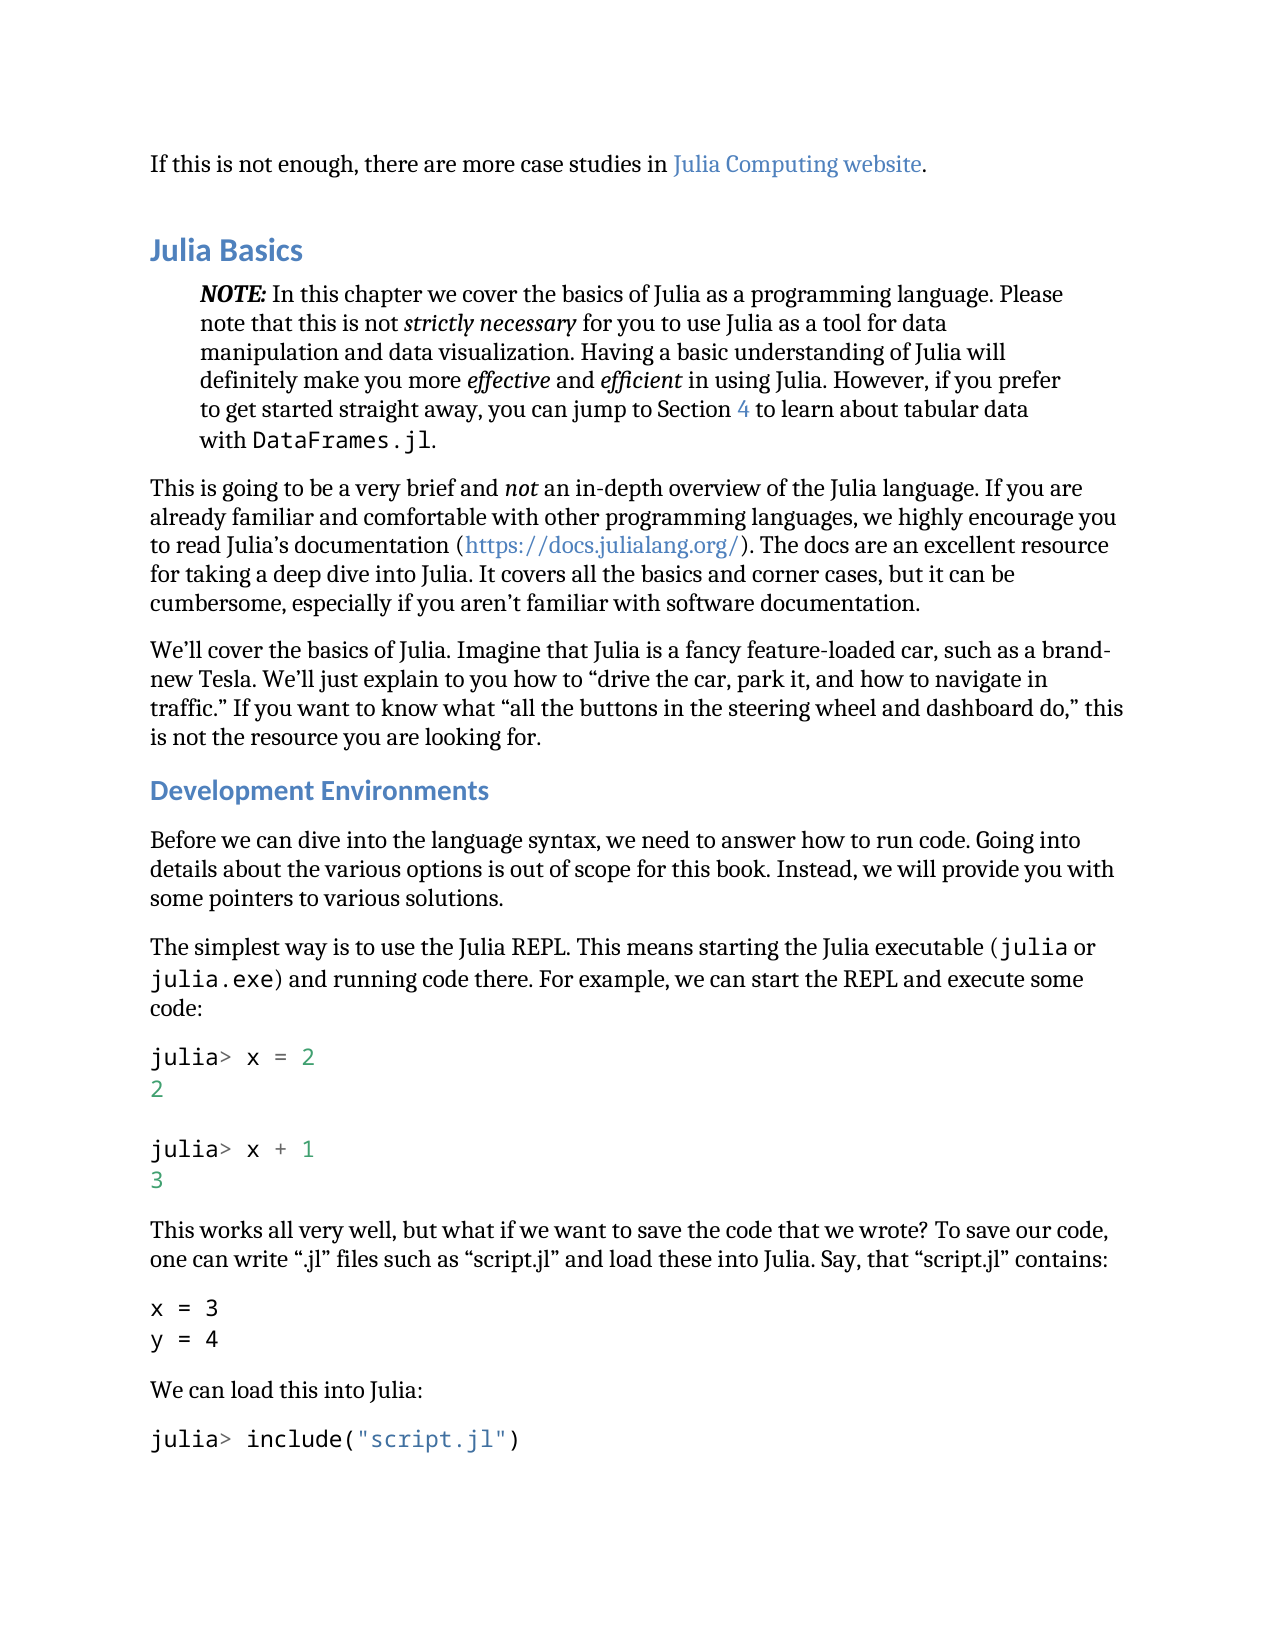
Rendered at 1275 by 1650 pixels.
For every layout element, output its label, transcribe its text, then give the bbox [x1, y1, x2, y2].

text This works all very well, but what if we want to save the code that we wrote? To save our code, one can write “.jl” files such as “script.jl” and load these into Julia. Say, that “script.jl” contains: [150, 1216, 1125, 1273]
subtitle Julia Basics [150, 229, 1125, 269]
text x = 3 y = 4 [150, 1292, 1125, 1355]
text We can load this into Julia: [150, 1376, 1125, 1404]
text Before we can dive into the language syntax, we need to answer how to run code. Going into details about the various options is out of scope for this book. Instead, we will provide you with some pointers to various solutions. [150, 826, 1125, 913]
text We’ll cover the basics of Julia. Imagine that Julia is a fancy feature-loaded car, such as a brand-new Tesla. We’ll just explain to you how to “drive the car, park it, and how to navigate in traffic.” If you want to know what “all the buttons in the steering wheel and dashboard do,” this is not the resource you are looking for. [150, 636, 1125, 751]
text This is going to be a very brief and not an in-depth overview of the Julia language. If you are already familiar and comfortable with other programming languages, we highly encourage you to read Julia’s documentation (https://docs.julialang.org/). The docs are an excellent resource for taking a deep dive into Julia. It covers all the basics and corner cases, but it can be cumbersome, especially if you aren’t familiar with software documentation. [150, 474, 1125, 617]
text If this is not enough, there are more case studies in Julia Computing website. [150, 150, 1125, 179]
text NOTE: In this chapter we cover the basics of Julia as a programming language. Please note that this is not strictly necessary for you to use Julia as a tool for data manipulation and data visualization. Having a basic understanding of Julia will definitely make you more effective and efficient in using Julia. However, if you prefer to get started straight away, you can jump to Section 4 to learn about tabular data with DataFrames.jl. [200, 280, 1075, 455]
subtitle Development Environments [150, 772, 1125, 808]
text The simplest way is to use the Julia REPL. This means starting the Julia executable (julia or julia.exe) and running code there. For example, we can start the REPL and execute some code: [150, 931, 1125, 1023]
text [150, 1423, 1125, 1483]
text julia> x = 2 2 julia> x + 1 3 [150, 1041, 1125, 1195]
